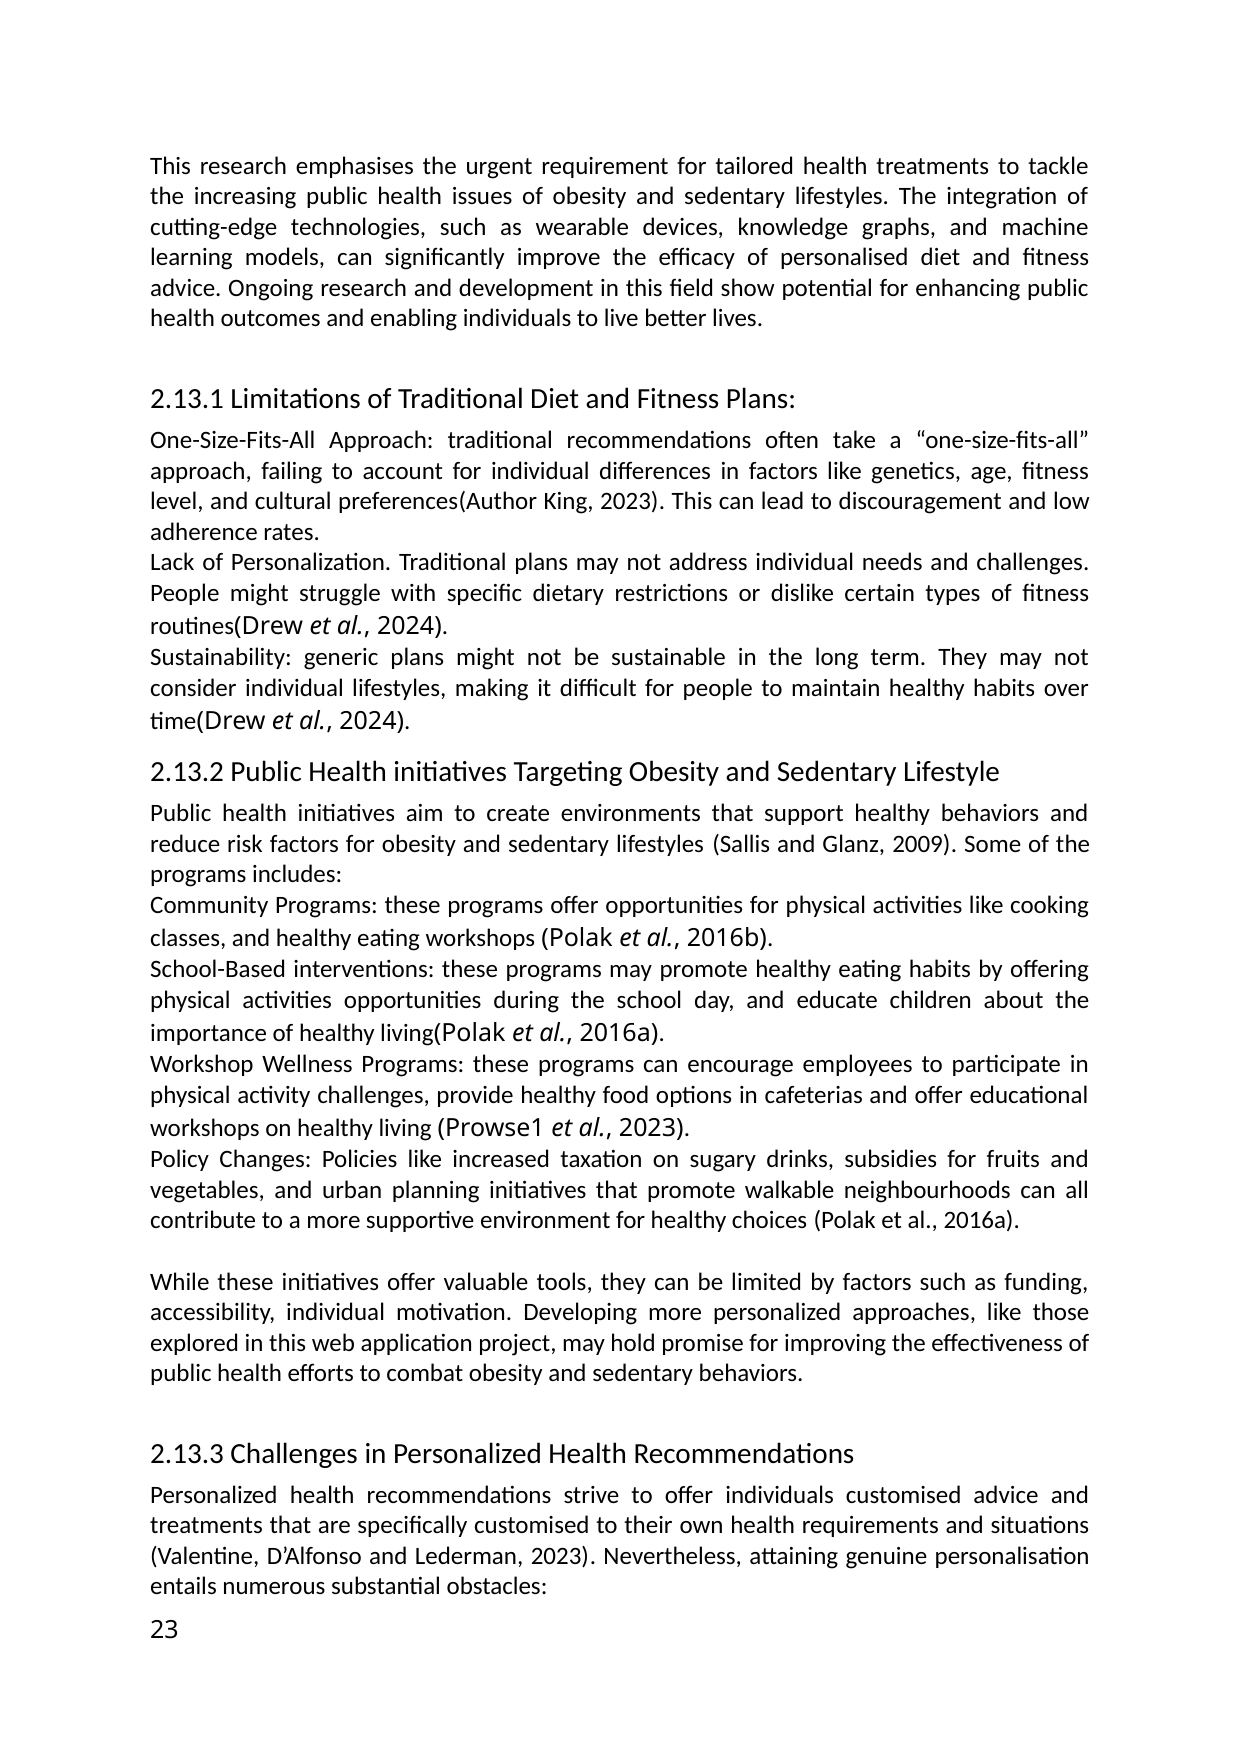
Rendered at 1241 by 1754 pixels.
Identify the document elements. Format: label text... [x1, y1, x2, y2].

text While these initiatives offer valuable tools, they can be limited by factors such as funding, accessibility, individual motivation. Developing more personalized approaches, like those explored in this web application project, may hold promise for improving the effectiveness of public health efforts to combat obesity and sedentary behaviors. [150, 1266, 1090, 1388]
subtitle 2.13.3 Challenges in Personalized Health Recommendations [150, 1435, 1090, 1471]
text Community Programs: these programs offer opportunities for physical activities like cooking classes, and healthy eating workshops . [150, 889, 1090, 953]
text One-Size-Fits-All Approach: traditional recommendations often take a “one-size-fits-all” approach, failing to account for individual differences in factors like genetics, age, fitness level, and cultural preferences. This can lead to discouragement and low adherence rates. [150, 424, 1090, 546]
text Public health initiatives aim to create environments that support healthy behaviors and reduce risk factors for obesity and sedentary lifestyles . Some of the programs includes: [150, 797, 1090, 889]
text Lack of Personalization. Traditional plans may not address individual needs and challenges. People might struggle with specific dietary restrictions or dislike certain types of fitness routines. [150, 546, 1090, 641]
text Workshop Wellness Programs: these programs can encourage employees to participate in physical activity challenges, provide healthy food options in cafeterias and offer educational workshops on healthy living . [150, 1048, 1090, 1143]
text Policy Changes: Policies like increased taxation on sugary drinks, subsidies for fruits and vegetables, and urban planning initiatives that promote walkable neighbourhoods can all contribute to a more supportive environment for healthy choices [150, 1143, 1090, 1235]
text Sustainability: generic plans might not be sustainable in the long term. They may not consider individual lifestyles, making it difficult for people to maintain healthy habits over time. [150, 641, 1090, 737]
text School-Based interventions: these programs may promote healthy eating habits by offering physical activities opportunities during the school day, and educate children about the importance of healthy living. [150, 953, 1090, 1048]
text This research emphasises the urgent requirement for tailored health treatments to tackle the increasing public health issues of obesity and sedentary lifestyles. The integration of cutting-edge technologies, such as wearable devices, knowledge graphs, and machine learning models, can significantly improve the efficacy of personalised diet and fitness advice. Ongoing research and development in this field show potential for enhancing public health outcomes and enabling individuals to live better lives. [150, 150, 1090, 333]
subtitle 2.13.2 Public Health initiatives Targeting Obesity and Sedentary Lifestyle [150, 753, 1090, 789]
text Personalized health recommendations strive to offer individuals customised advice and treatments that are specifically customised to their own health requirements and situations . Nevertheless, attaining genuine personalisation entails numerous substantial obstacles: [150, 1479, 1090, 1601]
subtitle 2.13.1 Limitations of Traditional Diet and Fitness Plans: [150, 380, 1090, 416]
